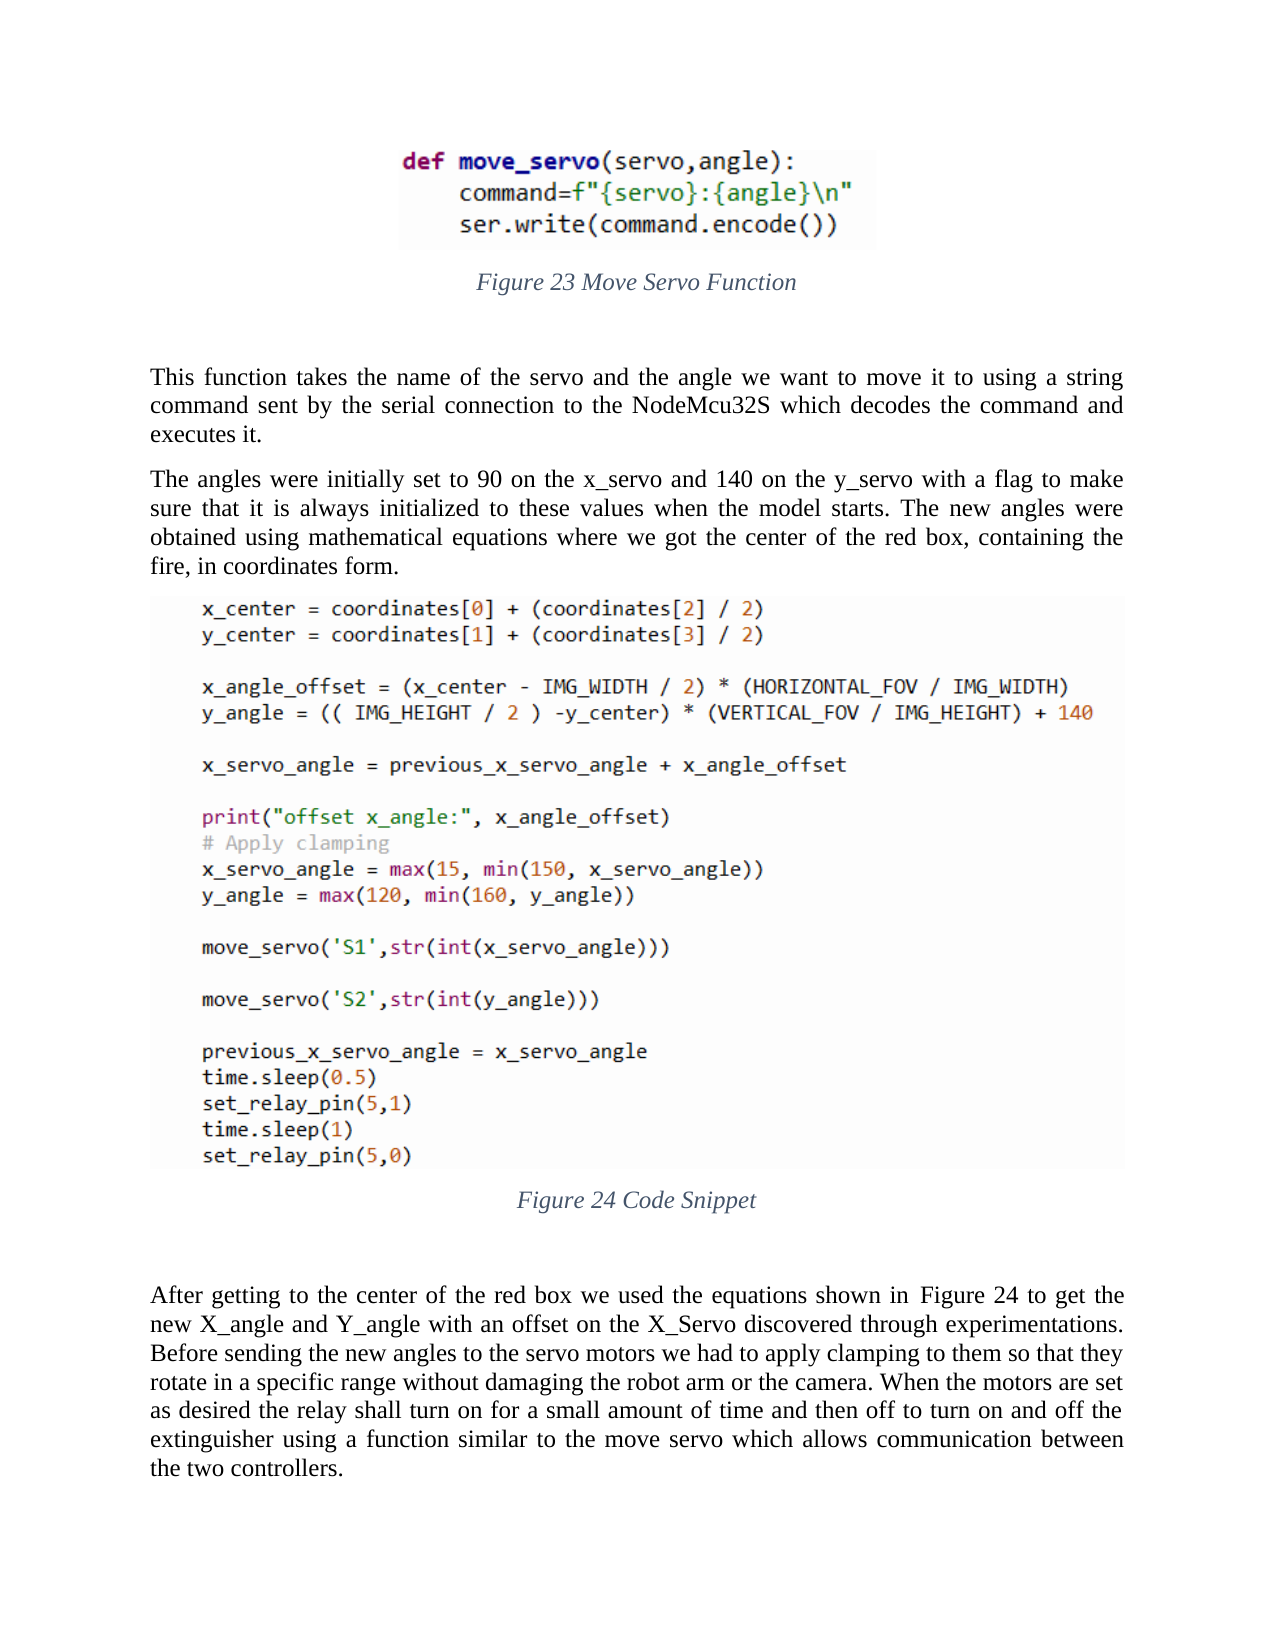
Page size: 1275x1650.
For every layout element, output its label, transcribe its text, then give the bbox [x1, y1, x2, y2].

picture [150, 596, 1125, 1169]
text Figure 24 Code Snippet [150, 1186, 1125, 1214]
text This function takes the name of the servo and the angle we want to move it to using a string command sent by the serial connection to the NodeMcu32S which decodes the command and executes it. [150, 362, 1125, 448]
text Figure 23 Move Servo Function [150, 267, 1125, 295]
text After getting to the center of the red box we used the equations shown in Figure 24 to get the new X_angle and Y_angle with an offset on the X_Servo discovered through experimentations. Before sending the new angles to the servo motors we had to apply clamping to them so that they rotate in a specific range without damaging the robot arm or the camera. When the motors are set as desired the relay shall turn on for a small amount of time and then off to turn on and off the extinguisher using a function similar to the move servo which allows communication between the two controllers. [150, 1281, 1125, 1482]
picture [398, 150, 877, 250]
text The angles were initially set to 90 on the x_servo and 140 on the y_servo with a flag to make sure that it is always initialized to these values when the model starts. The new angles were obtained using mathematical equations where we got the center of the red box, containing the fire, in coordinates form. [150, 464, 1125, 579]
